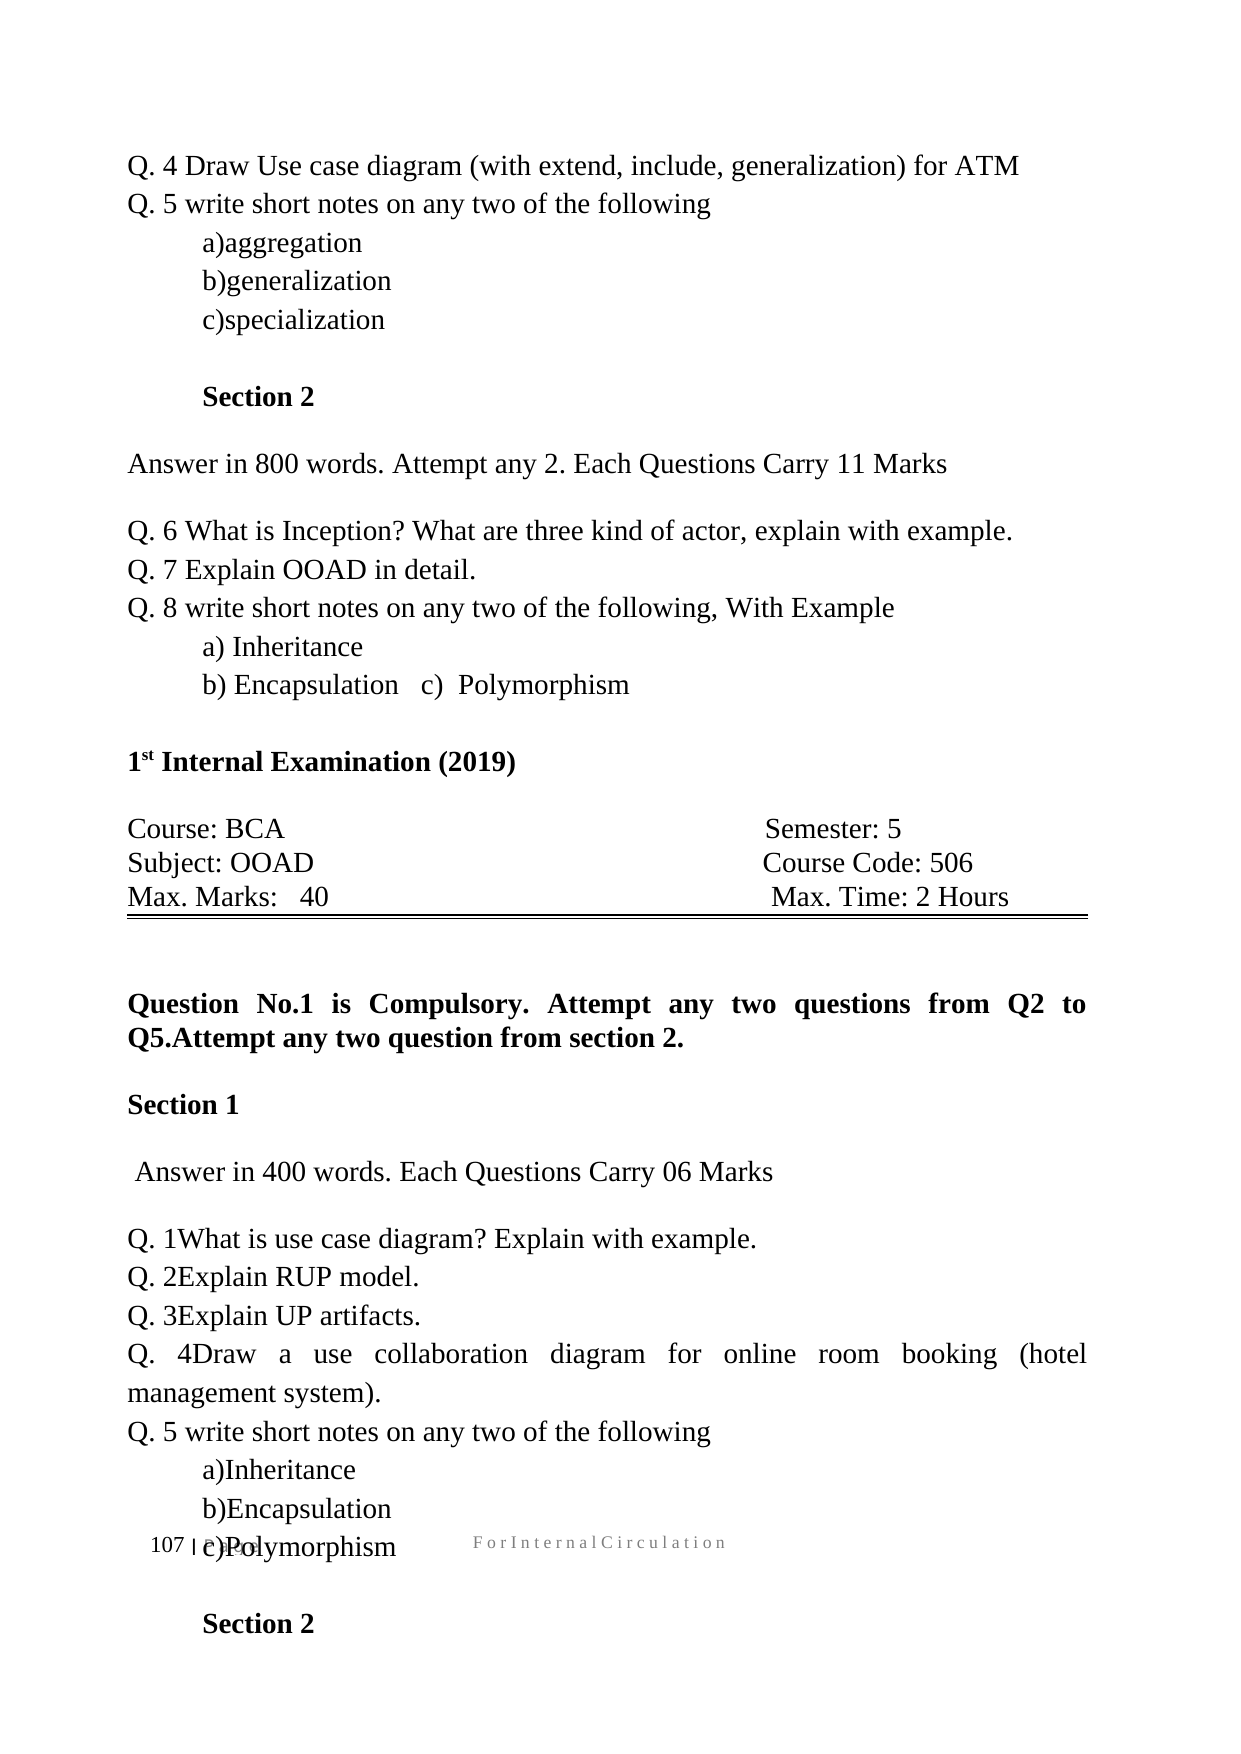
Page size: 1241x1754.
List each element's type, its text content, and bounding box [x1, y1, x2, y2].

text Q. 8 write short notes on any two of the following, With Example [127, 590, 1088, 624]
text Section 2 [127, 379, 1088, 413]
text Q. 1What is use case diagram? Explain with example. [127, 1221, 1088, 1254]
text Subject: OOAD Course Code: 506 [127, 845, 1088, 879]
text Q. 5 write short notes on any two of the following [127, 1414, 1088, 1447]
text Max. Marks: 40 Max. Time: 2 Hours [127, 879, 1088, 914]
text Answer in 400 words. Each Questions Carry 06 Marks [127, 1154, 1088, 1187]
text b)Encapsulation [127, 1491, 1088, 1524]
text Section 2 [127, 1606, 1088, 1640]
text Question No.1 is Compulsory. Attempt any two questions from Q2 to Q5.Attempt any two question from section 2. [127, 986, 1088, 1053]
text 1st Internal Examination (2019) [127, 744, 1088, 778]
text Q. 5 write short notes on any two of the following [127, 186, 1088, 220]
text Q. 2Explain RUP model. [127, 1259, 1088, 1293]
text c)Polymorphism [127, 1529, 1088, 1563]
text Course: BCA Semester: 5 [127, 812, 1088, 845]
text c)specialization [127, 302, 1088, 336]
text Q. 7 Explain OOAD in detail. [127, 552, 1088, 585]
text Q. 4Draw a use collaboration diagram for online room booking (hotel management system). [127, 1337, 1088, 1409]
text a)aggregation [127, 225, 1088, 258]
text Section 1 [127, 1087, 1088, 1120]
text Q. 3Explain UP artifacts. [127, 1298, 1088, 1332]
text a)Inheritance [127, 1452, 1088, 1486]
text Q. 6 What is Inception? What are three kind of actor, explain with example. [127, 513, 1088, 547]
text Q. 4 Draw Use case diagram (with extend, include, generalization) for ATM [127, 148, 1088, 181]
text b) Encapsulation c) Polymorphism [127, 667, 1088, 701]
text a) Inheritance [127, 629, 1088, 662]
text Answer in 800 words. Attempt any 2. Each Questions Carry 11 Marks [127, 446, 1088, 480]
text b)generalization [127, 263, 1088, 297]
